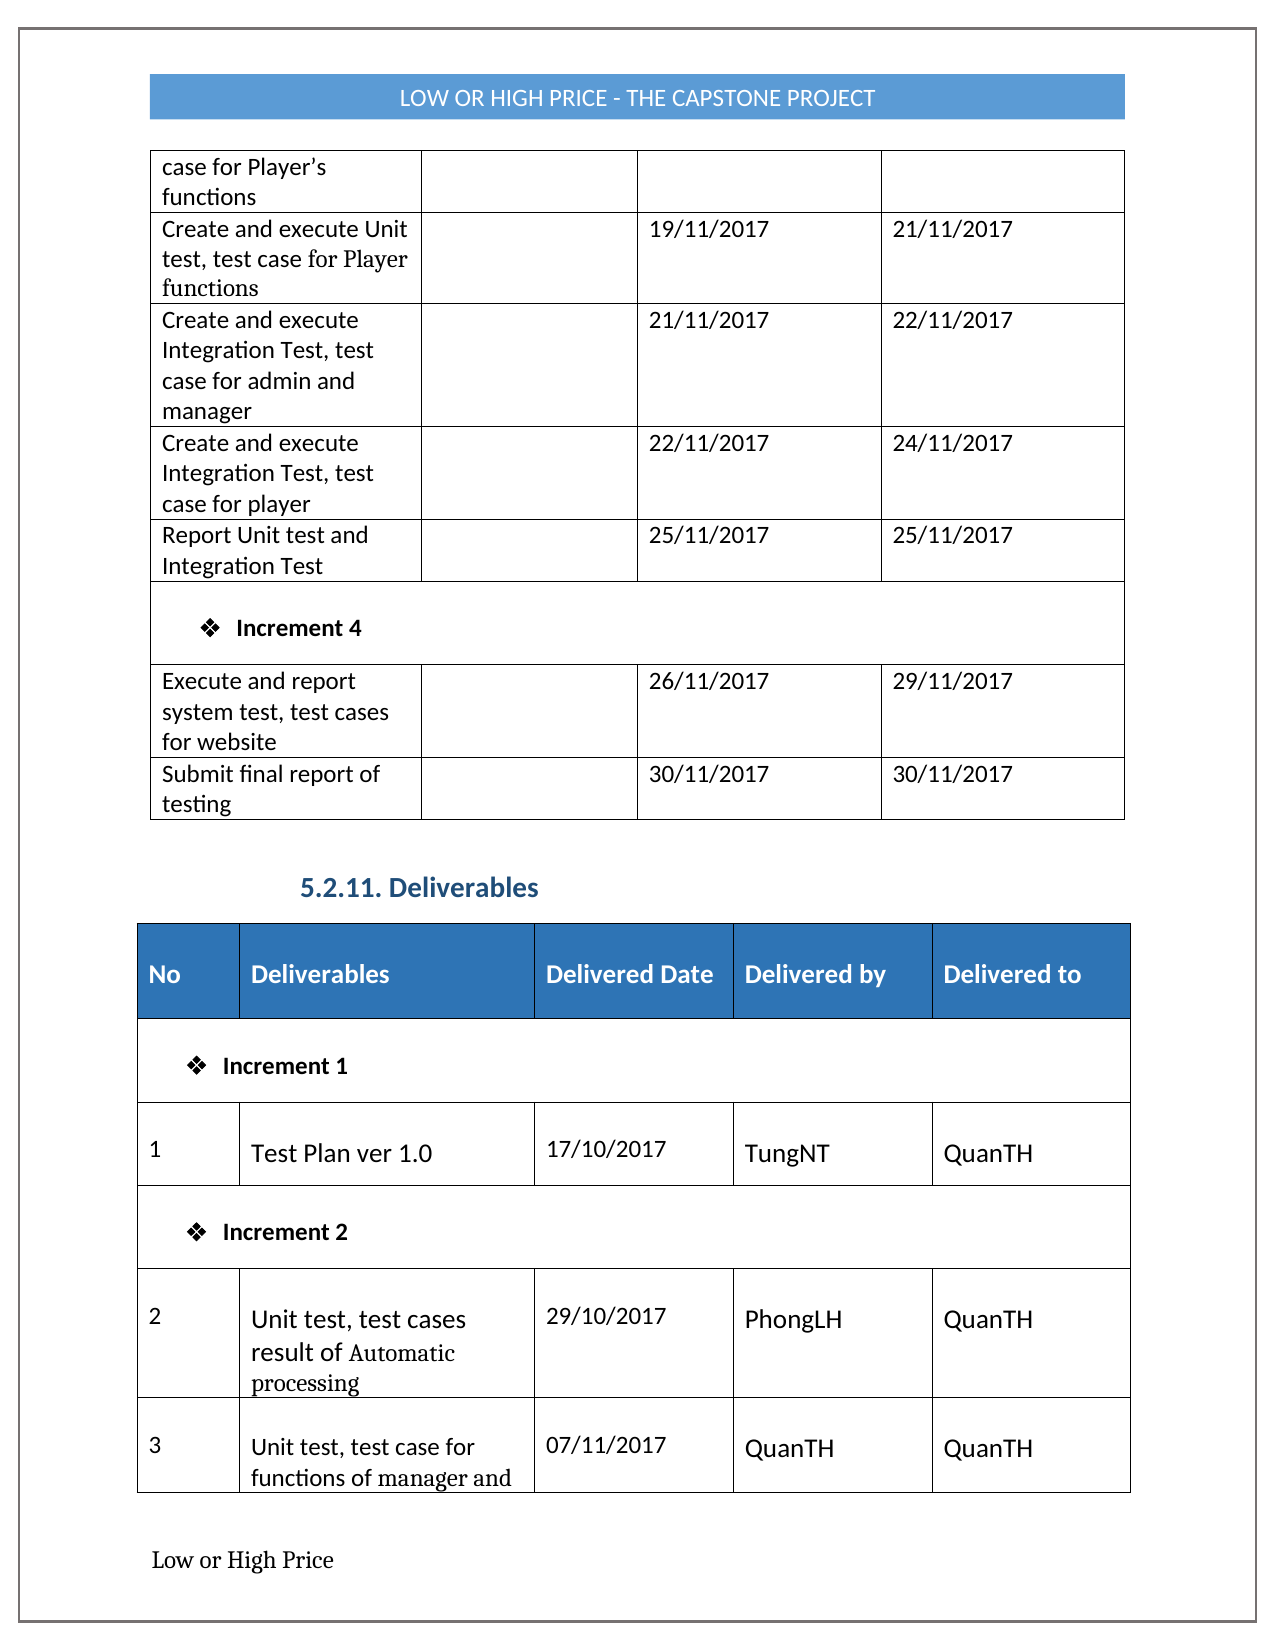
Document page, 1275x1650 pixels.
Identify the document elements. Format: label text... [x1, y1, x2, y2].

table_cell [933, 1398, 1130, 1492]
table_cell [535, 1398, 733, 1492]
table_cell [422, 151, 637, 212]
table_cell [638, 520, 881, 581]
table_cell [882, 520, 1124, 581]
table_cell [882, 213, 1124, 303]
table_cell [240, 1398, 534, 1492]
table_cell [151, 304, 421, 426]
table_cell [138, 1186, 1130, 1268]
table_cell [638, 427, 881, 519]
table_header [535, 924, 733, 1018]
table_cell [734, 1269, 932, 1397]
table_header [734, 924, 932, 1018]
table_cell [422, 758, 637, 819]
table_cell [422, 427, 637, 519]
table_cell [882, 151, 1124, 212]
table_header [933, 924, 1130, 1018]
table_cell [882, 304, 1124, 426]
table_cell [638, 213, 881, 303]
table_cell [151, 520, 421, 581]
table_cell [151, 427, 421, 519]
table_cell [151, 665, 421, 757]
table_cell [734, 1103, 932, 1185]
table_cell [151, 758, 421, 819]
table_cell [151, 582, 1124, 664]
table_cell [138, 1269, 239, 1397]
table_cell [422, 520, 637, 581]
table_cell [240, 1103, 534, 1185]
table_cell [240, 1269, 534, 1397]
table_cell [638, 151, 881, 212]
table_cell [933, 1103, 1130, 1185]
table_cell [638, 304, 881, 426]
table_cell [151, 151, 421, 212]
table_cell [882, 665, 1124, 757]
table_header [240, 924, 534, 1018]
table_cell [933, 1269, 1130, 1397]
subtitle 5.2.11. Deliverables [225, 869, 1125, 905]
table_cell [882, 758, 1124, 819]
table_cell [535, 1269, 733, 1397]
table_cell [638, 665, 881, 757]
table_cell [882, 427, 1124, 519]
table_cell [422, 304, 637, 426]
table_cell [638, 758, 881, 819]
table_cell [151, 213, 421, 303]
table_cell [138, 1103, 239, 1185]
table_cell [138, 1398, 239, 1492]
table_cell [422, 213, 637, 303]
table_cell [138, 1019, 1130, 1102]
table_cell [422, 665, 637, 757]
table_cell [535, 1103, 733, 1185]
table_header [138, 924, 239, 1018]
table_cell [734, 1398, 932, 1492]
